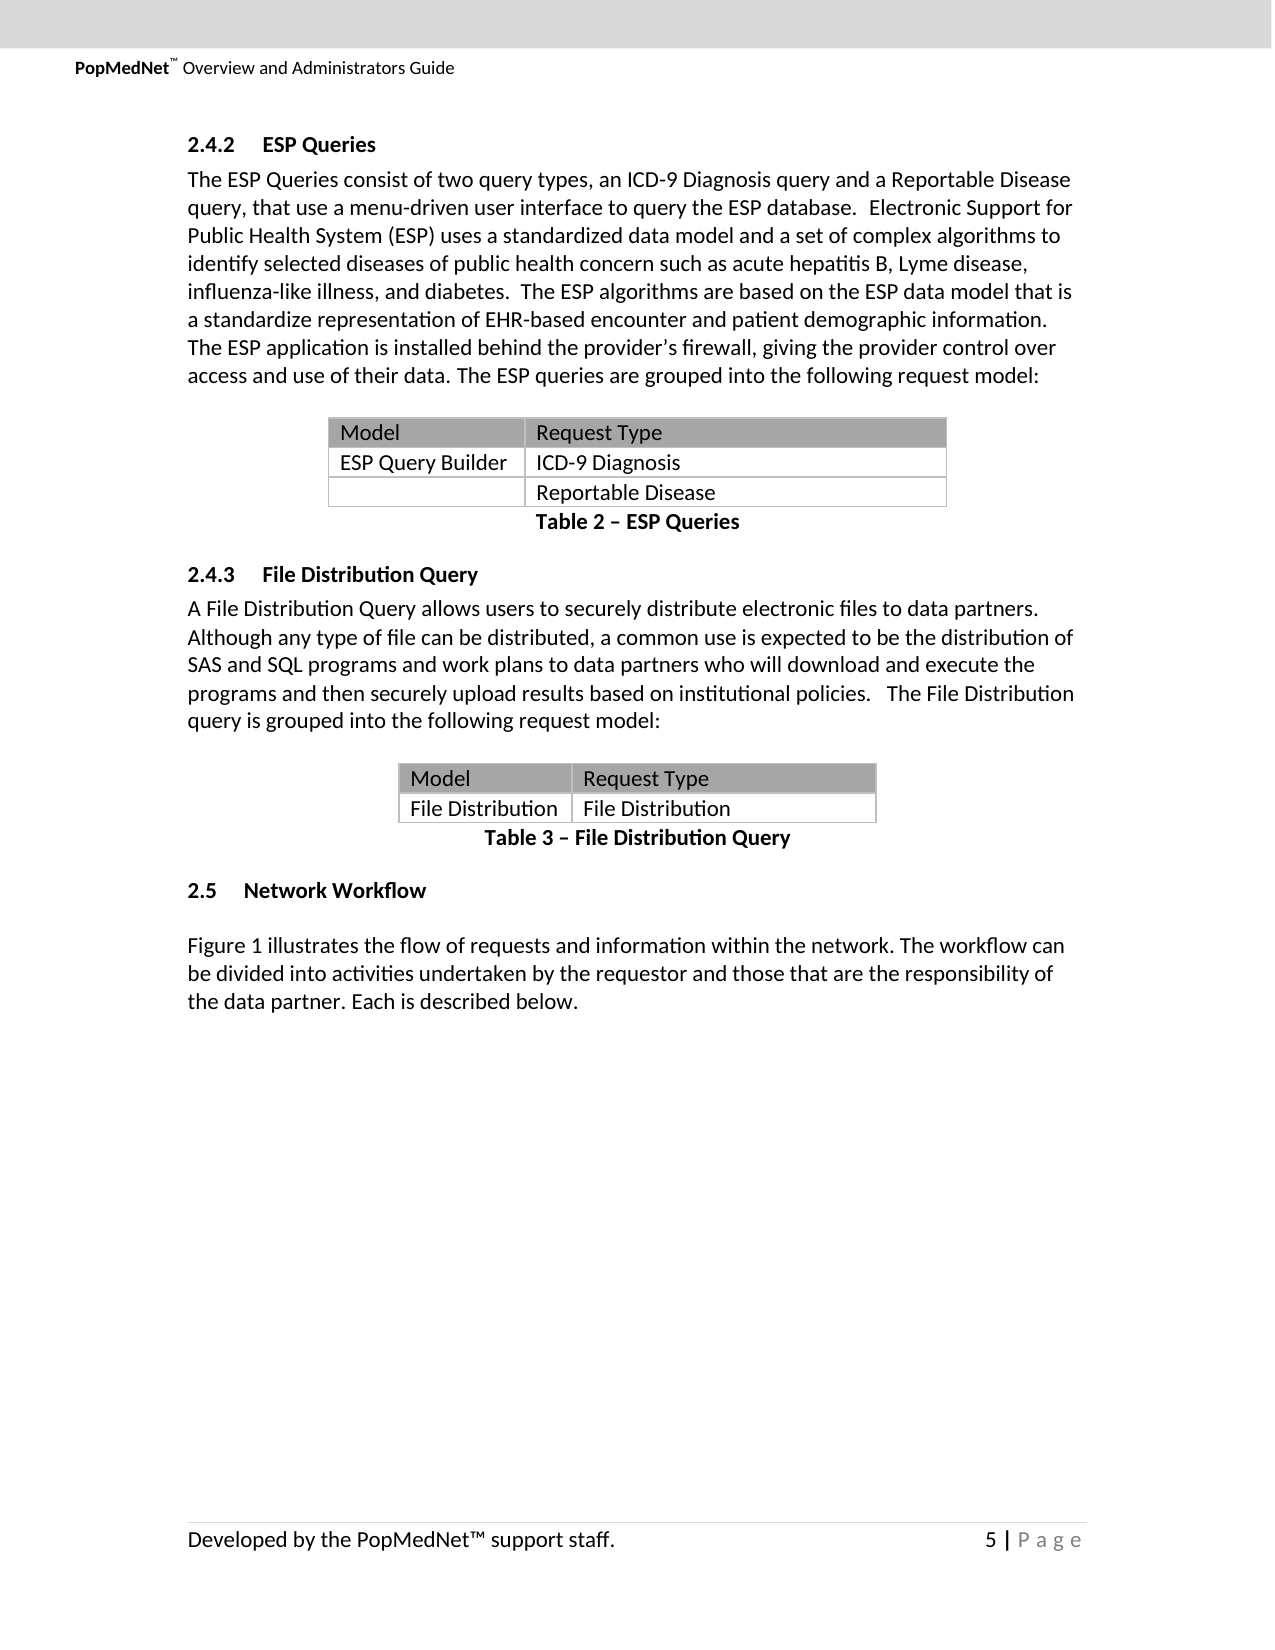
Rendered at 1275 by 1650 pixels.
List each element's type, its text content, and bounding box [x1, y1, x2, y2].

table_header Model [329, 419, 524, 447]
text Figure 1 illustrates the flow of requests and information within the network. The workflow can be divided into activities undertaken by the requestor and those that are the responsibility of the data partner. Each is described below. [187, 931, 1087, 1015]
text A File Distribution Query allows users to securely distribute electronic files to data partners. Although any type of file can be distributed, a common use is expected to be the distribution of SAS and SQL programs and work plans to data partners who will download and execute the programs and then securely upload results based on institutional policies. The File Distribution query is grouped into the following request model: [187, 594, 1087, 735]
table_header Request Type [526, 419, 946, 447]
table_cell ICD-9 Diagnosis [526, 448, 946, 476]
text The ESP Queries consist of two query types, an ICD-9 Diagnosis query and a Reportable Disease query, that use a menu-driven user interface to query the ESP database. Electronic Support for Public Health System (ESP) uses a standardized data model and a set of complex algorithms to identify selected diseases of public health concern such as acute hepatitis B, Lyme disease, influenza-like illness, and diabetes. The ESP algorithms are based on the ESP data model that is a standardize representation of EHR-based encounter and patient demographic information. The ESP application is installed behind the provider’s firewall, giving the provider control over access and use of their data. The ESP queries are grouped into the following request model: [187, 165, 1087, 389]
table_cell File Distribution [400, 794, 571, 822]
table_cell ESP Query Builder [329, 448, 524, 476]
text Table 2 – ESP Queries [187, 507, 1087, 535]
subtitle ESP Queries [187, 131, 1087, 158]
table_cell [329, 478, 524, 506]
table_cell Reportable Disease [526, 478, 946, 506]
table_header Request Type [573, 764, 875, 792]
table_header Model [400, 764, 571, 792]
subtitle File Distribution Query [187, 560, 1087, 588]
subtitle Network Workflow [187, 876, 1087, 904]
table_cell File Distribution [573, 794, 875, 822]
text Table 3 – File Distribution Query [187, 823, 1087, 851]
